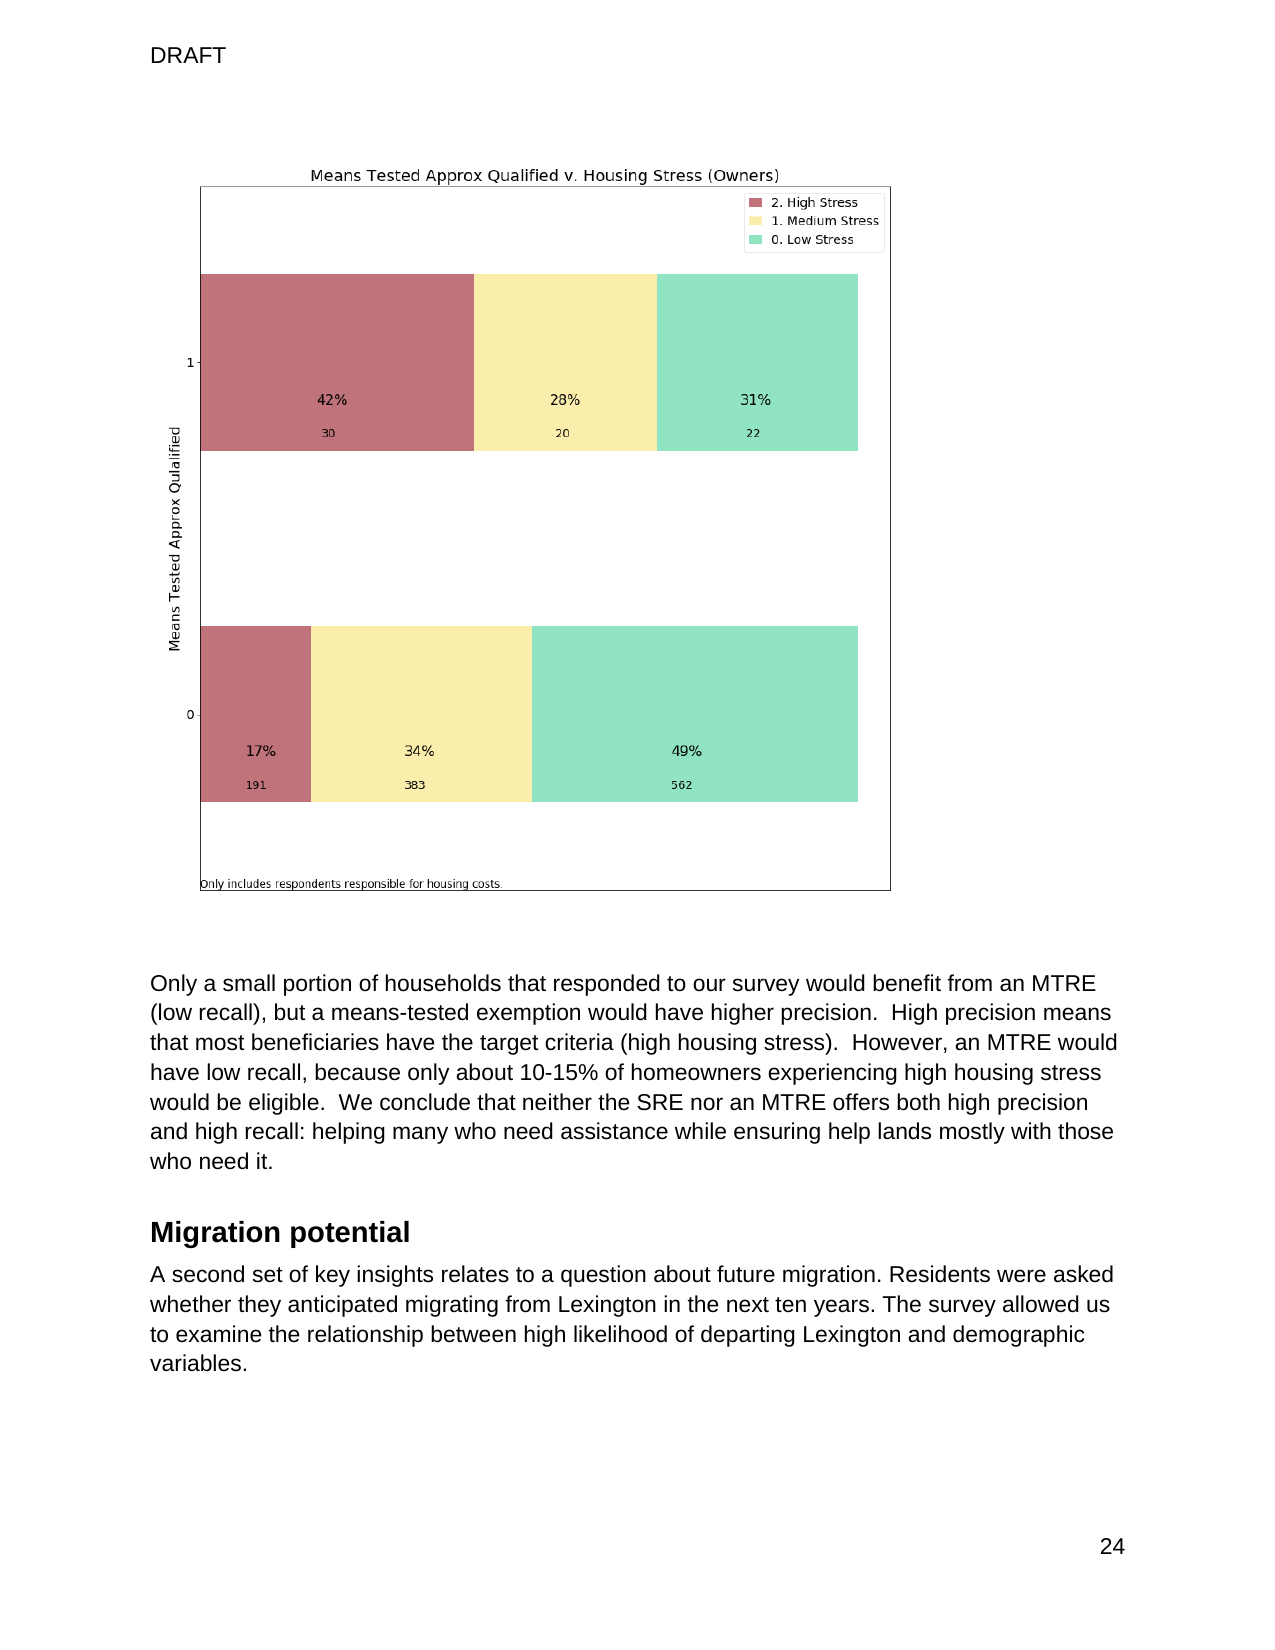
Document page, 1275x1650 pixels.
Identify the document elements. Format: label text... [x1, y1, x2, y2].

picture [150, 150, 912, 912]
subtitle Migration potential [150, 1215, 1125, 1248]
text Only a small portion of households that responded to our survey would benefit from an MTRE (low recall), but a means-tested exemption would have higher precision. High precision means that most beneficiaries have the target criteria (high housing stress). However, an MTRE would have low recall, because only about 10-15% of homeowners experiencing high housing stress would be eligible. We conclude that neither the SRE nor an MTRE offers both high precision and high recall: helping many who need assistance while ensuring help lands mostly with those who need it. [150, 970, 1125, 1174]
text A second set of key insights relates to a question about future migration. Residents were asked whether they anticipated migrating from Lexington in the next ten years. The survey allowed us to examine the relationship between high likelihood of departing Lexington and demographic variables. [150, 1261, 1125, 1377]
